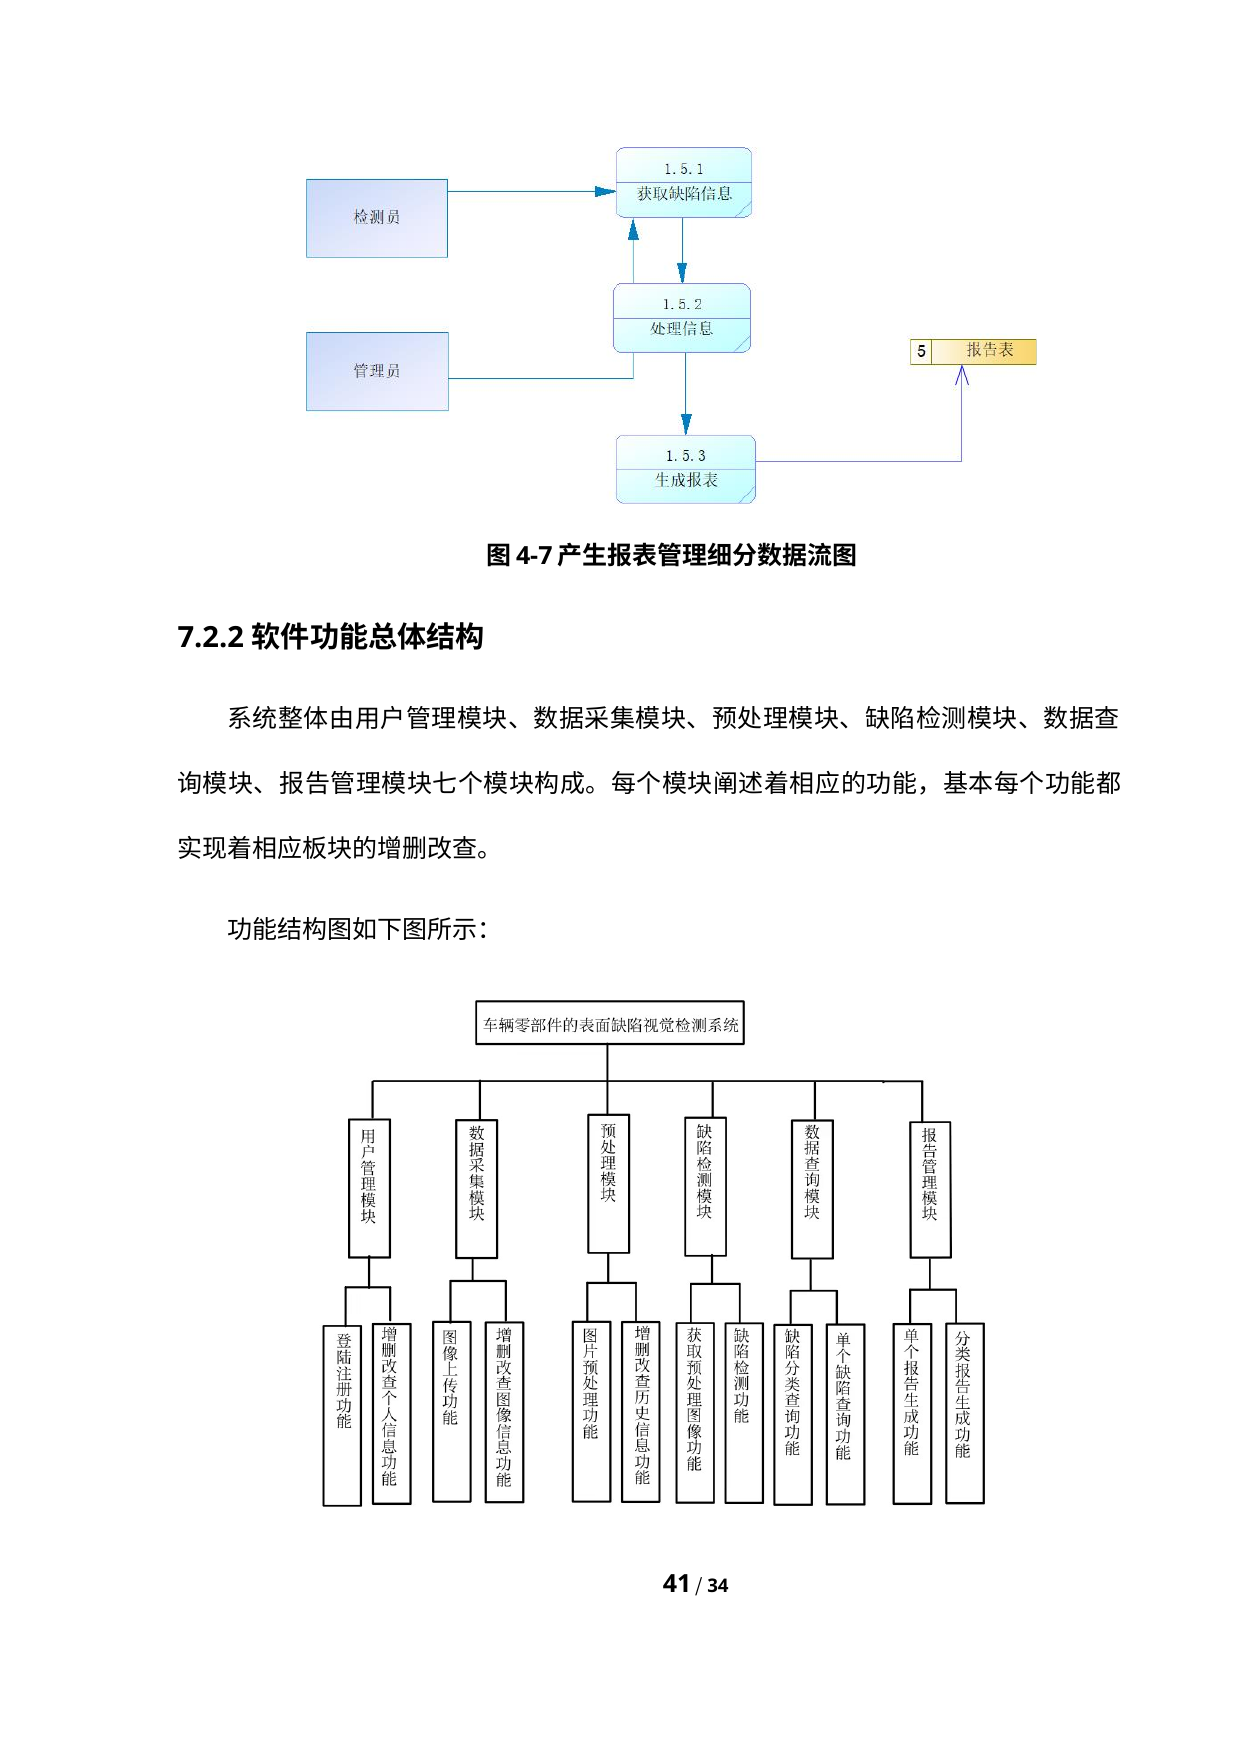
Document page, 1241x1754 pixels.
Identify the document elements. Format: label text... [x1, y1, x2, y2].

picture [306, 147, 1037, 504]
text 系统整体由用户管理模块、数据采集模块、预处理模块、缺陷检测模块、数据查询模块、报告管理模块七个模块构成。每个模块阐述着相应的功能，基本每个功能都实现着相应板块的增删改查。 [177, 684, 1122, 879]
picture [305, 994, 994, 1513]
subtitle 7.2.2 软件功能总体结构 [177, 603, 1122, 668]
text 功能结构图如下图所示： [177, 895, 1122, 960]
text 图4-7产生报表管理细分数据流图 [221, 521, 1122, 586]
